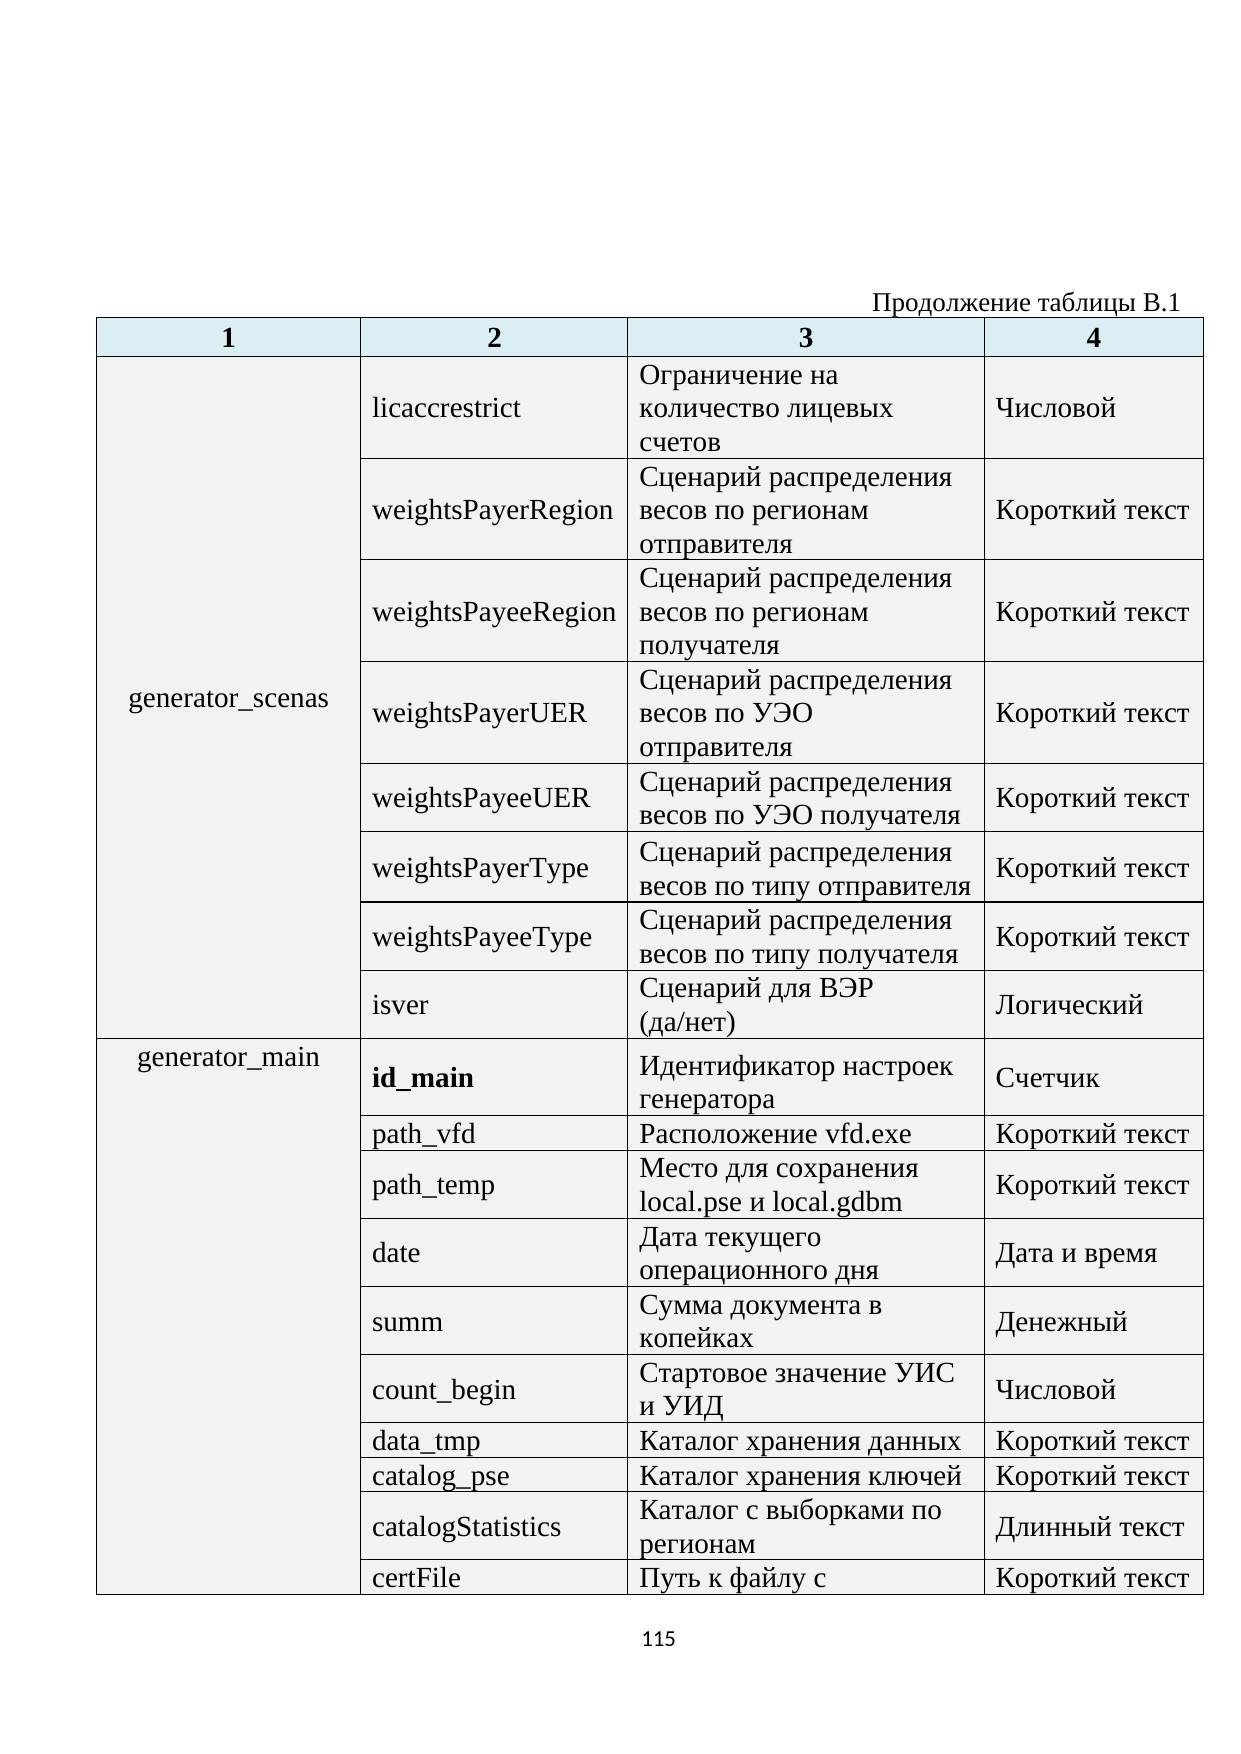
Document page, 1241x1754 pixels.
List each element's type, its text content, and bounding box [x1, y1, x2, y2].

table_cell Счетчик [985, 1039, 1203, 1115]
table_cell weightsPayerType [361, 832, 627, 901]
table_cell Расположение vfd.exe [628, 1116, 984, 1149]
table_cell date [361, 1219, 627, 1286]
table_header 1 [97, 318, 360, 356]
table_cell Дата и время [985, 1219, 1203, 1286]
table_cell Идентификатор настроек генератора [628, 1039, 984, 1115]
table_cell Логический [985, 971, 1203, 1038]
table_cell path_temp [361, 1151, 627, 1218]
table_cell Короткий текст [985, 1116, 1203, 1149]
table_cell weightsPayeeUER [361, 764, 627, 831]
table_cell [628, 1560, 984, 1594]
table_cell Короткий текст [985, 1458, 1203, 1491]
table_cell data_tmp [361, 1423, 627, 1457]
table_cell Сценарий распределения весов по типу отправителя [628, 832, 984, 901]
table_cell Числовой [985, 1355, 1203, 1422]
table_cell Короткий текст [985, 560, 1203, 661]
table_cell catalog_pse [361, 1458, 627, 1491]
table_header 4 [985, 318, 1203, 356]
table_cell Короткий текст [985, 1560, 1203, 1594]
table_cell Каталог хранения данных [628, 1423, 984, 1457]
table_cell Место для сохранения local.pse и local.gdbm [628, 1151, 984, 1218]
table_cell Короткий текст [985, 764, 1203, 831]
table_cell Сценарий распределения весов по УЭО получателя [628, 764, 984, 831]
table_cell Каталог хранения ключей [628, 1458, 984, 1491]
table_cell catalogStatistics [361, 1492, 627, 1559]
table_header 3 [628, 318, 984, 356]
table_cell isver [361, 971, 627, 1038]
table_cell Короткий текст [985, 662, 1203, 763]
table_cell Денежный [985, 1287, 1203, 1354]
table_cell licaccrestrict [361, 357, 627, 458]
table_cell Короткий текст [985, 1423, 1203, 1457]
table_cell Сценарий для ВЭР (да/нет) [628, 971, 984, 1038]
table_cell Сценарий распределения весов по типу получателя [628, 903, 984, 969]
table_cell Длинный текст [985, 1492, 1203, 1559]
table_cell Короткий текст [985, 832, 1203, 901]
table_cell Сумма документа в копейках [628, 1287, 984, 1354]
table_cell weightsPayeeRegion [361, 560, 627, 661]
table_cell Сценарий распределения весов по регионам отправителя [628, 459, 984, 559]
table_cell Сценарий распределения весов по регионам получателя [628, 560, 984, 661]
table_cell weightsPayeeType [361, 903, 627, 969]
table_cell weightsPayerRegion [361, 459, 627, 559]
table_cell generator_main [97, 1039, 360, 1594]
table_cell weightsPayerUER [361, 662, 627, 763]
table_cell certFile [361, 1560, 627, 1594]
text Продолжение таблицы В.1 [136, 286, 1181, 317]
table_cell path_vfd [361, 1116, 627, 1149]
table_cell Стартовое значение УИС и УИД [628, 1355, 984, 1422]
table_cell count_begin [361, 1355, 627, 1422]
table_cell Короткий текст [985, 1151, 1203, 1218]
table_cell generator_scenas [97, 357, 360, 1038]
table_cell Числовой [985, 357, 1203, 458]
table_cell id_main [361, 1039, 627, 1115]
table_header 2 [361, 318, 627, 356]
table_cell Ограничение на количество лицевых счетов [628, 357, 984, 458]
table_cell summ [361, 1287, 627, 1354]
table_cell Дата текущего операционного дня [628, 1219, 984, 1286]
table_cell Короткий текст [985, 459, 1203, 559]
table_cell Короткий текст [985, 903, 1203, 969]
table_cell Каталог с выборками по регионам [628, 1492, 984, 1559]
table_cell Сценарий распределения весов по УЭО отправителя [628, 662, 984, 763]
